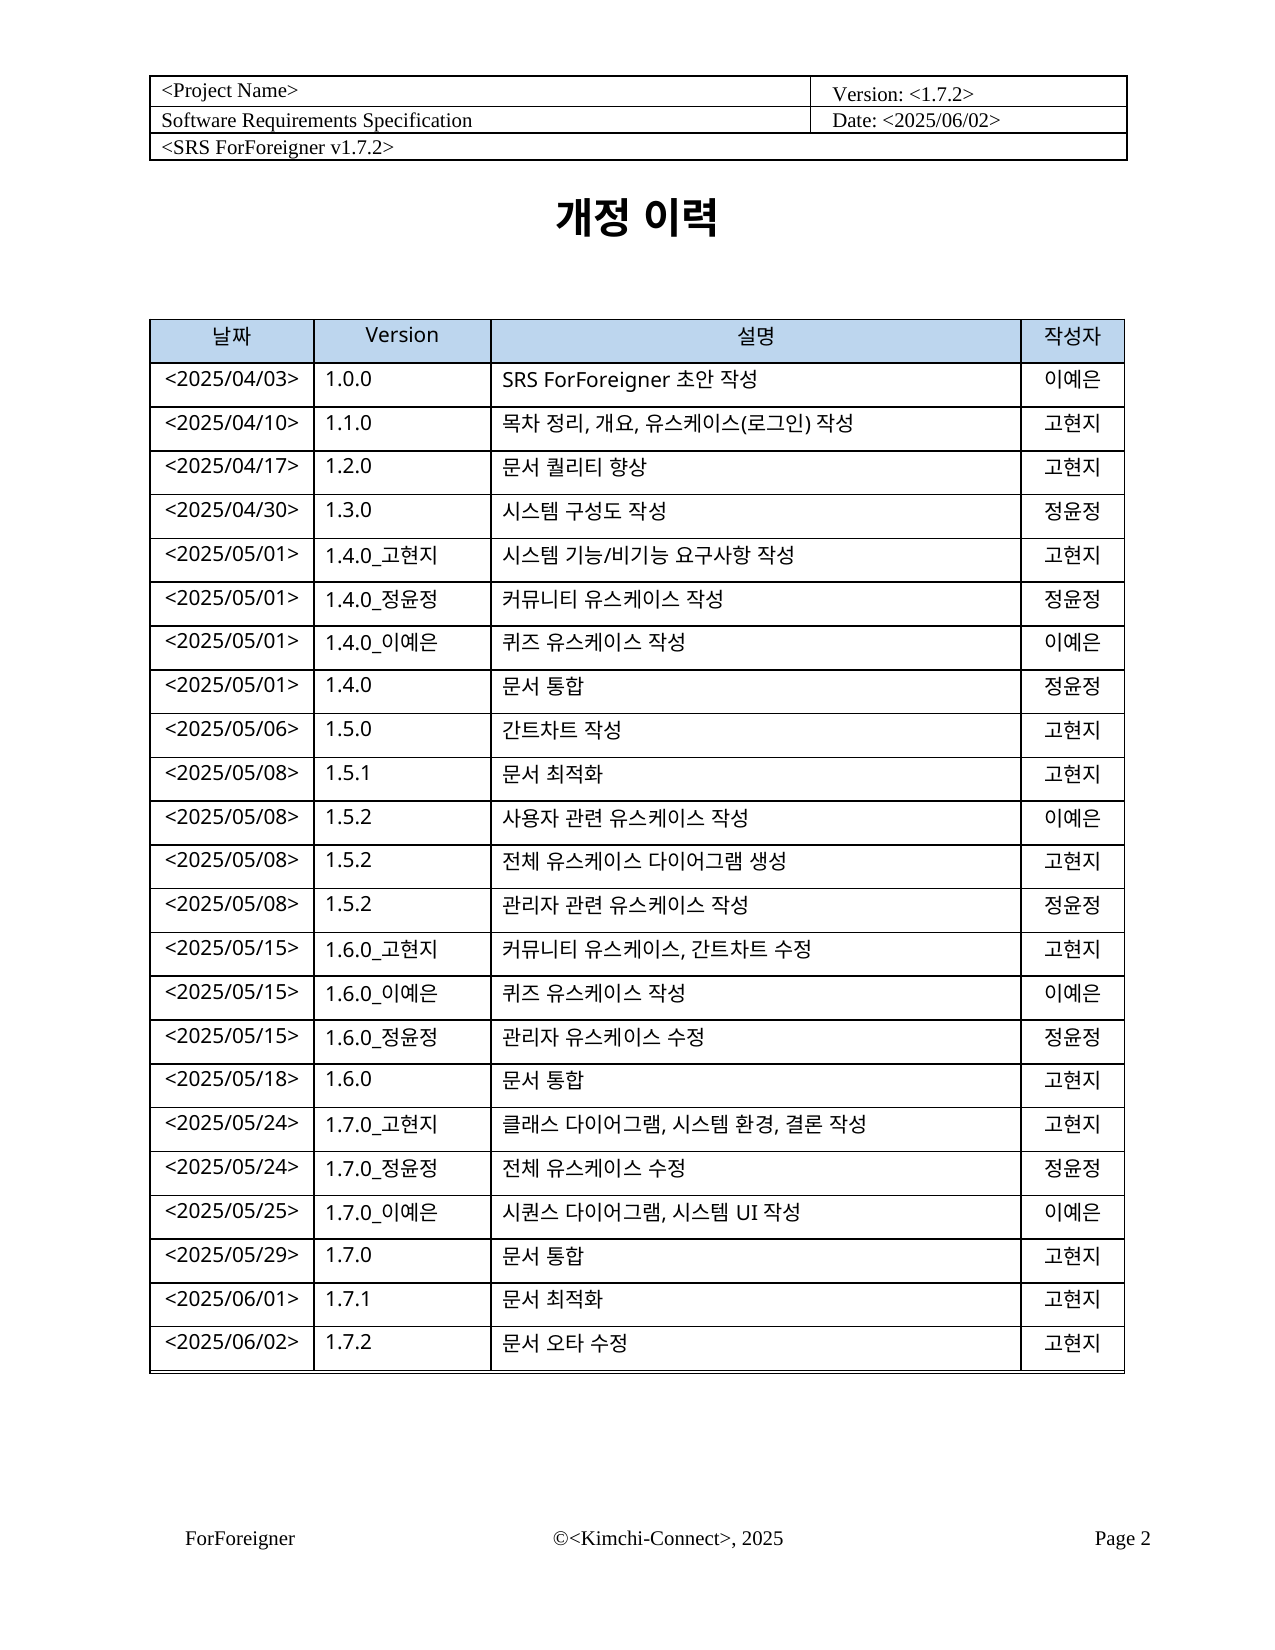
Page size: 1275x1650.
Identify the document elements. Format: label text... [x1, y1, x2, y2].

table_cell <2025/05/15> [151, 977, 313, 1019]
table_cell 커뮤니티 유스케이스, 간트차트 수정 [492, 933, 1020, 975]
table_cell <2025/04/17> [151, 452, 313, 494]
table_cell <2025/06/01> [151, 1284, 313, 1326]
table_cell <2025/05/08> [151, 758, 313, 800]
table_cell 문서 통합 [492, 1065, 1020, 1107]
table_cell <2025/05/24> [151, 1108, 313, 1151]
table_cell 관리자 관련 유스케이스 작성 [492, 889, 1020, 931]
table_cell 시퀀스 다이어그램, 시스템 UI 작성 [492, 1196, 1020, 1238]
table_cell 고현지 [1022, 1065, 1124, 1107]
table_cell <2025/05/01> [151, 627, 313, 669]
table_cell 간트차트 작성 [492, 714, 1020, 756]
table_cell 관리자 유스케이스 수정 [492, 1021, 1020, 1063]
table_cell 1.1.0 [315, 408, 490, 450]
table_cell 이예은 [1022, 1196, 1124, 1238]
table_cell 문서 통합 [492, 671, 1020, 713]
table_cell <2025/06/02> [151, 1327, 313, 1369]
table_cell 고현지 [1022, 846, 1124, 888]
table_cell 1.7.0_이예은 [315, 1196, 490, 1238]
table_cell 1.7.0_고현지 [315, 1108, 490, 1151]
table_cell 1.5.1 [315, 758, 490, 800]
table_cell 정윤정 [1022, 583, 1124, 625]
table_cell 정윤정 [1022, 889, 1124, 931]
table_cell 고현지 [1022, 539, 1124, 581]
table_cell <2025/05/24> [151, 1152, 313, 1194]
table_cell 고현지 [1022, 452, 1124, 494]
table_cell 고현지 [1022, 1284, 1124, 1326]
table_cell 정윤정 [1022, 495, 1124, 537]
table_cell 고현지 [1022, 1327, 1124, 1369]
table_header 설명 [492, 320, 1020, 362]
table_cell <2025/05/08> [151, 846, 313, 888]
table_cell 전체 유스케이스 수정 [492, 1152, 1020, 1194]
table_cell 1.5.0 [315, 714, 490, 756]
table_cell 문서 최적화 [492, 1284, 1020, 1326]
table_cell 고현지 [1022, 933, 1124, 975]
table_cell <2025/04/03> [151, 364, 313, 406]
table_cell 1.5.2 [315, 846, 490, 888]
table_cell 목차 정리, 개요, 유스케이스(로그인) 작성 [492, 408, 1020, 450]
table_cell 1.4.0_정윤정 [315, 583, 490, 625]
table_header Version [315, 320, 490, 362]
table_cell <2025/05/29> [151, 1240, 313, 1282]
table_cell 1.6.0_고현지 [315, 933, 490, 975]
table_cell 1.7.0 [315, 1240, 490, 1282]
table_cell <2025/05/18> [151, 1065, 313, 1107]
table_cell 퀴즈 유스케이스 작성 [492, 977, 1020, 1019]
table_cell <2025/04/10> [151, 408, 313, 450]
table_cell 문서 최적화 [492, 758, 1020, 800]
table_cell 1.6.0 [315, 1065, 490, 1107]
table_cell <2025/05/15> [151, 1021, 313, 1063]
table_cell 1.2.0 [315, 452, 490, 494]
table_cell <2025/05/08> [151, 802, 313, 844]
table_cell 퀴즈 유스케이스 작성 [492, 627, 1020, 669]
table_cell <2025/05/15> [151, 933, 313, 975]
table_cell 고현지 [1022, 1108, 1124, 1151]
table_cell 정윤정 [1022, 671, 1124, 713]
table_cell 사용자 관련 유스케이스 작성 [492, 802, 1020, 844]
table_cell 1.7.0_정윤정 [315, 1152, 490, 1194]
table_cell 고현지 [1022, 714, 1124, 756]
table_cell <2025/04/30> [151, 495, 313, 537]
table_header 날짜 [151, 320, 313, 362]
table_cell <2025/05/01> [151, 671, 313, 713]
table_cell 시스템 기능/비기능 요구사항 작성 [492, 539, 1020, 581]
table_cell 1.6.0_정윤정 [315, 1021, 490, 1063]
table_cell 정윤정 [1022, 1152, 1124, 1194]
table_cell 고현지 [1022, 408, 1124, 450]
table_cell 1.6.0_이예은 [315, 977, 490, 1019]
table_cell SRS ForForeigner 초안 작성 [492, 364, 1020, 406]
table_cell 커뮤니티 유스케이스 작성 [492, 583, 1020, 625]
table_cell 문서 통합 [492, 1240, 1020, 1282]
table_cell <2025/05/01> [151, 583, 313, 625]
table_cell 이예은 [1022, 364, 1124, 406]
table_cell 문서 퀄리티 향상 [492, 452, 1020, 494]
table_cell 시스템 구성도 작성 [492, 495, 1020, 537]
table_cell <2025/05/01> [151, 539, 313, 581]
title 개정 이력 [150, 185, 1125, 246]
table_cell 1.7.2 [315, 1327, 490, 1369]
table_cell <2025/05/08> [151, 889, 313, 931]
table_cell 1.4.0 [315, 671, 490, 713]
table_cell 이예은 [1022, 802, 1124, 844]
table_cell 전체 유스케이스 다이어그램 생성 [492, 846, 1020, 888]
table_cell 이예은 [1022, 627, 1124, 669]
table_cell 1.3.0 [315, 495, 490, 537]
table_cell 이예은 [1022, 977, 1124, 1019]
table_cell 1.4.0_고현지 [315, 539, 490, 581]
table_cell 1.4.0_이예은 [315, 627, 490, 669]
table_cell <2025/05/25> [151, 1196, 313, 1238]
table_cell 고현지 [1022, 1240, 1124, 1282]
table_cell 1.0.0 [315, 364, 490, 406]
table_header 작성자 [1022, 320, 1124, 362]
table_cell 1.5.2 [315, 889, 490, 931]
table_cell 문서 오타 수정 [492, 1327, 1020, 1369]
table_cell <2025/05/06> [151, 714, 313, 756]
table_cell 1.5.2 [315, 802, 490, 844]
table_cell 정윤정 [1022, 1021, 1124, 1063]
table_cell 고현지 [1022, 758, 1124, 800]
table_cell 1.7.1 [315, 1284, 490, 1326]
table_cell 클래스 다이어그램, 시스템 환경, 결론 작성 [492, 1108, 1020, 1151]
